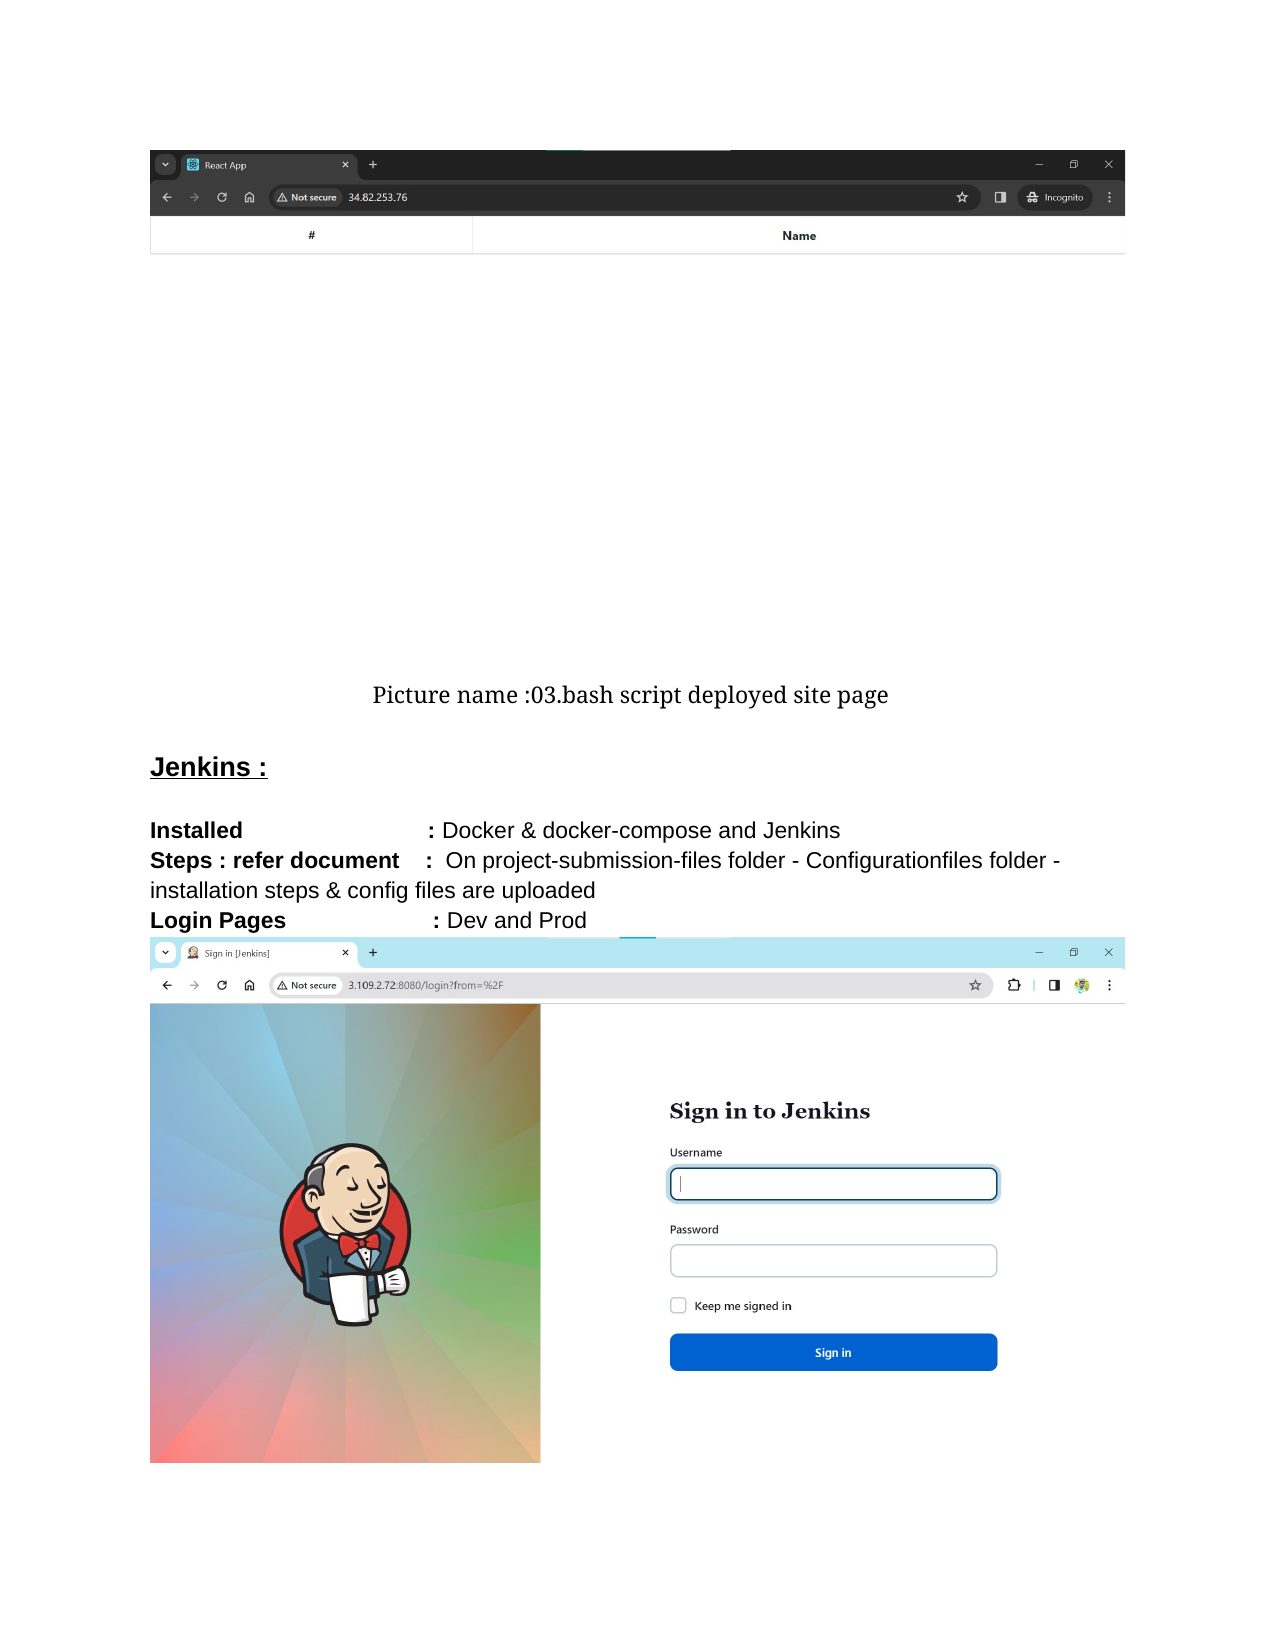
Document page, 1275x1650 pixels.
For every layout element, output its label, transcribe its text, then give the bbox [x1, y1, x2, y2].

picture [150, 150, 1125, 675]
text Picture name :03.bash script deployed site page [150, 679, 1125, 710]
text Login Pages : Dev and Prod [150, 907, 1125, 934]
text Installed : Docker & docker-compose and Jenkins Steps : refer document : On project-submission-files folder - Configurationfiles folder - installation steps & config files are uploaded [150, 817, 1125, 904]
picture [150, 937, 1125, 1463]
text Jenkins : [150, 751, 1125, 782]
